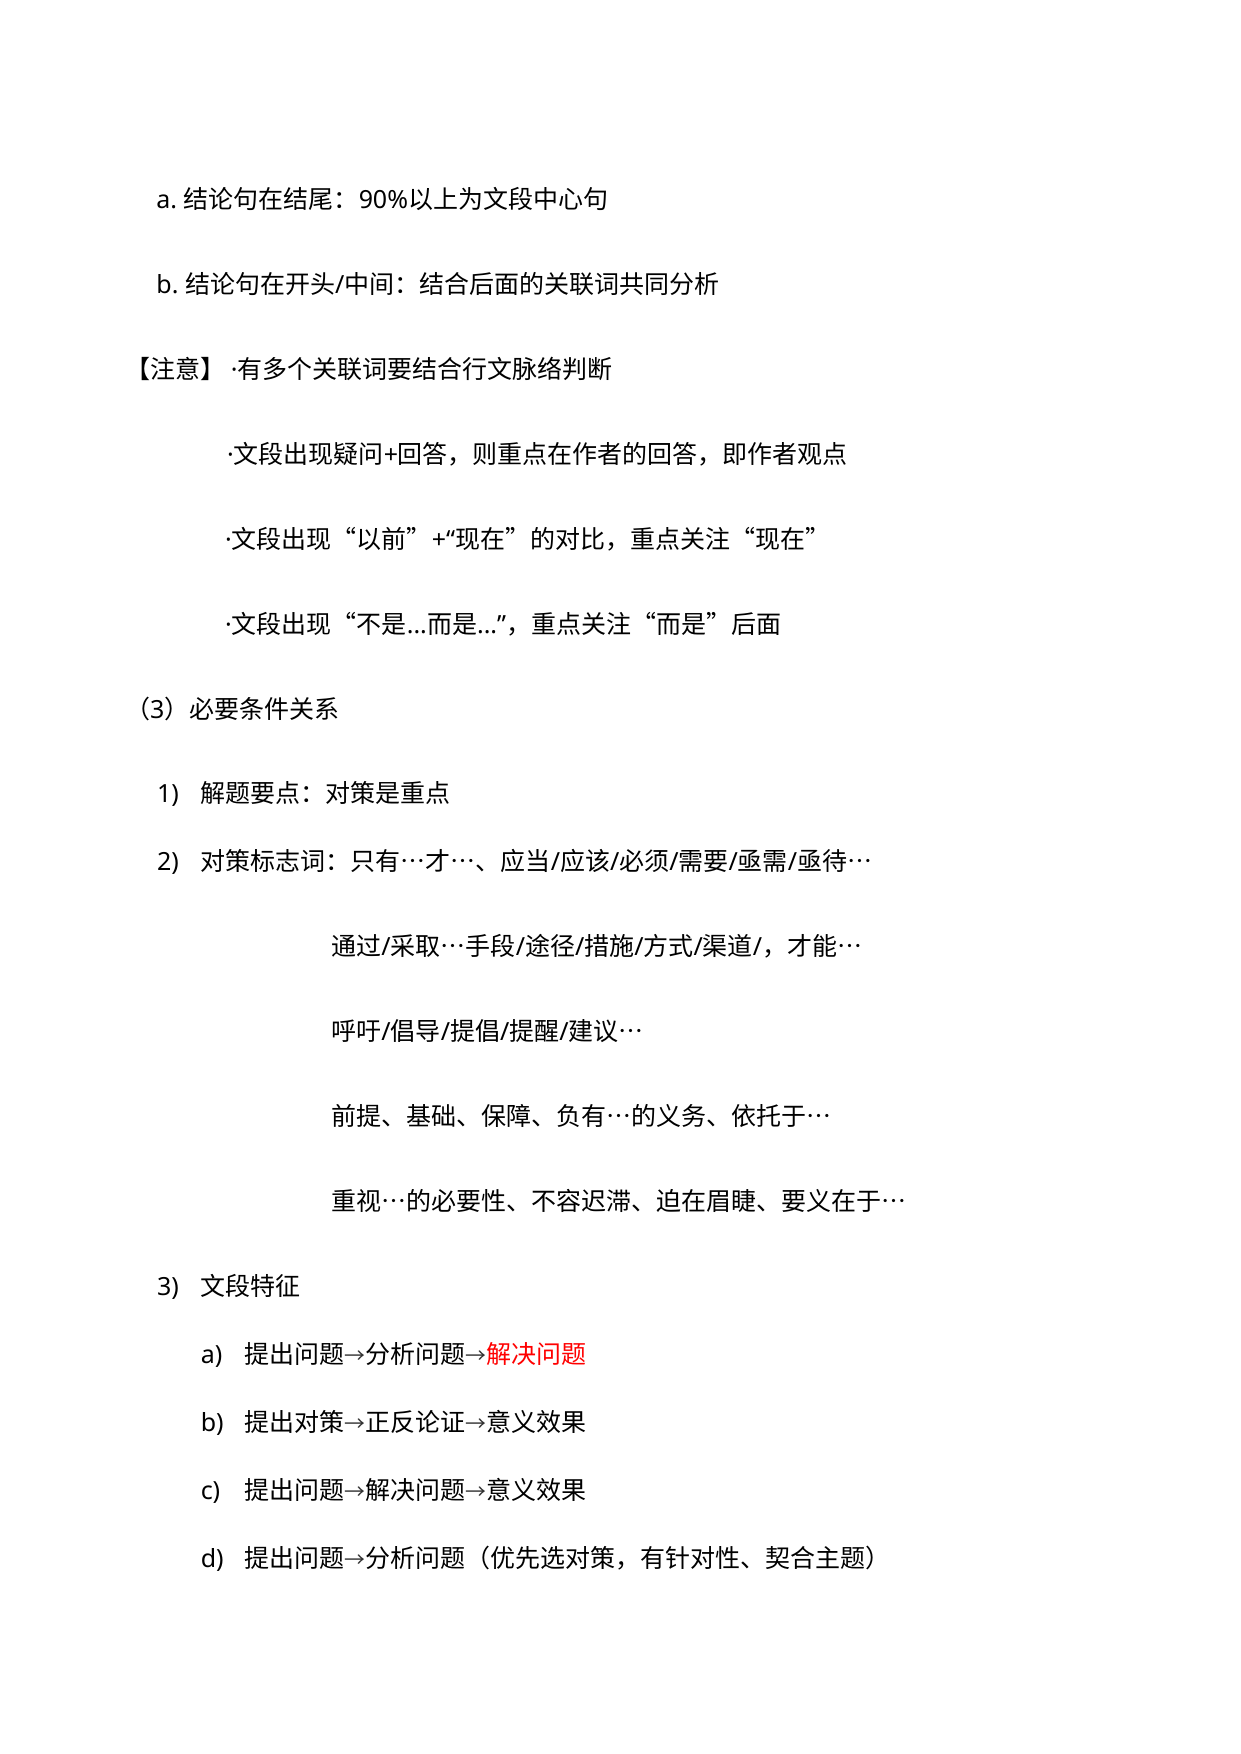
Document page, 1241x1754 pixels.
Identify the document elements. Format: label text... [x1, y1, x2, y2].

text ·文段出现“不是...而是...”，重点关注“而是”后面 [212, 588, 1128, 656]
list 文段特征 [157, 1251, 1128, 1318]
list 提出问题→解决问题→意义效果 [201, 1454, 1128, 1522]
text 前提、基础、保障、负有…的义务、依托于… [288, 1081, 1128, 1149]
text ·文段出现疑问+回答，则重点在作者的回答，即作者观点 [227, 418, 1128, 486]
list 提出对策→正反论证→意义效果 [201, 1386, 1128, 1454]
text 【注意】 ·有多个关联词要结合行文脉络判断 [112, 334, 1128, 402]
text b. 结论句在开头/中间：结合后面的关联词共同分析 [112, 249, 1128, 317]
list 提出问题→分析问题→解决问题 [201, 1318, 1128, 1386]
text 呼吁/倡导/提倡/提醒/建议… [288, 996, 1128, 1064]
text 重视…的必要性、不容迟滞、迫在眉睫、要义在于… [288, 1166, 1128, 1233]
text （3）必要条件关系 [112, 673, 1128, 741]
text 通过/采取…手段/途径/措施/方式/渠道/，才能… [288, 911, 1128, 979]
text ·文段出现“以前”+“现在”的对比，重点关注“现在” [212, 503, 1128, 571]
text a. 结论句在结尾：90%以上为文段中心句 [112, 164, 1128, 232]
list 解题要点：对策是重点 [157, 758, 1128, 826]
list 对策标志词：只有…才…、应当/应该/必须/需要/亟需/亟待… [157, 826, 1128, 894]
list 提出问题→分析问题（优先选对策，有针对性、契合主题） [201, 1522, 1128, 1590]
